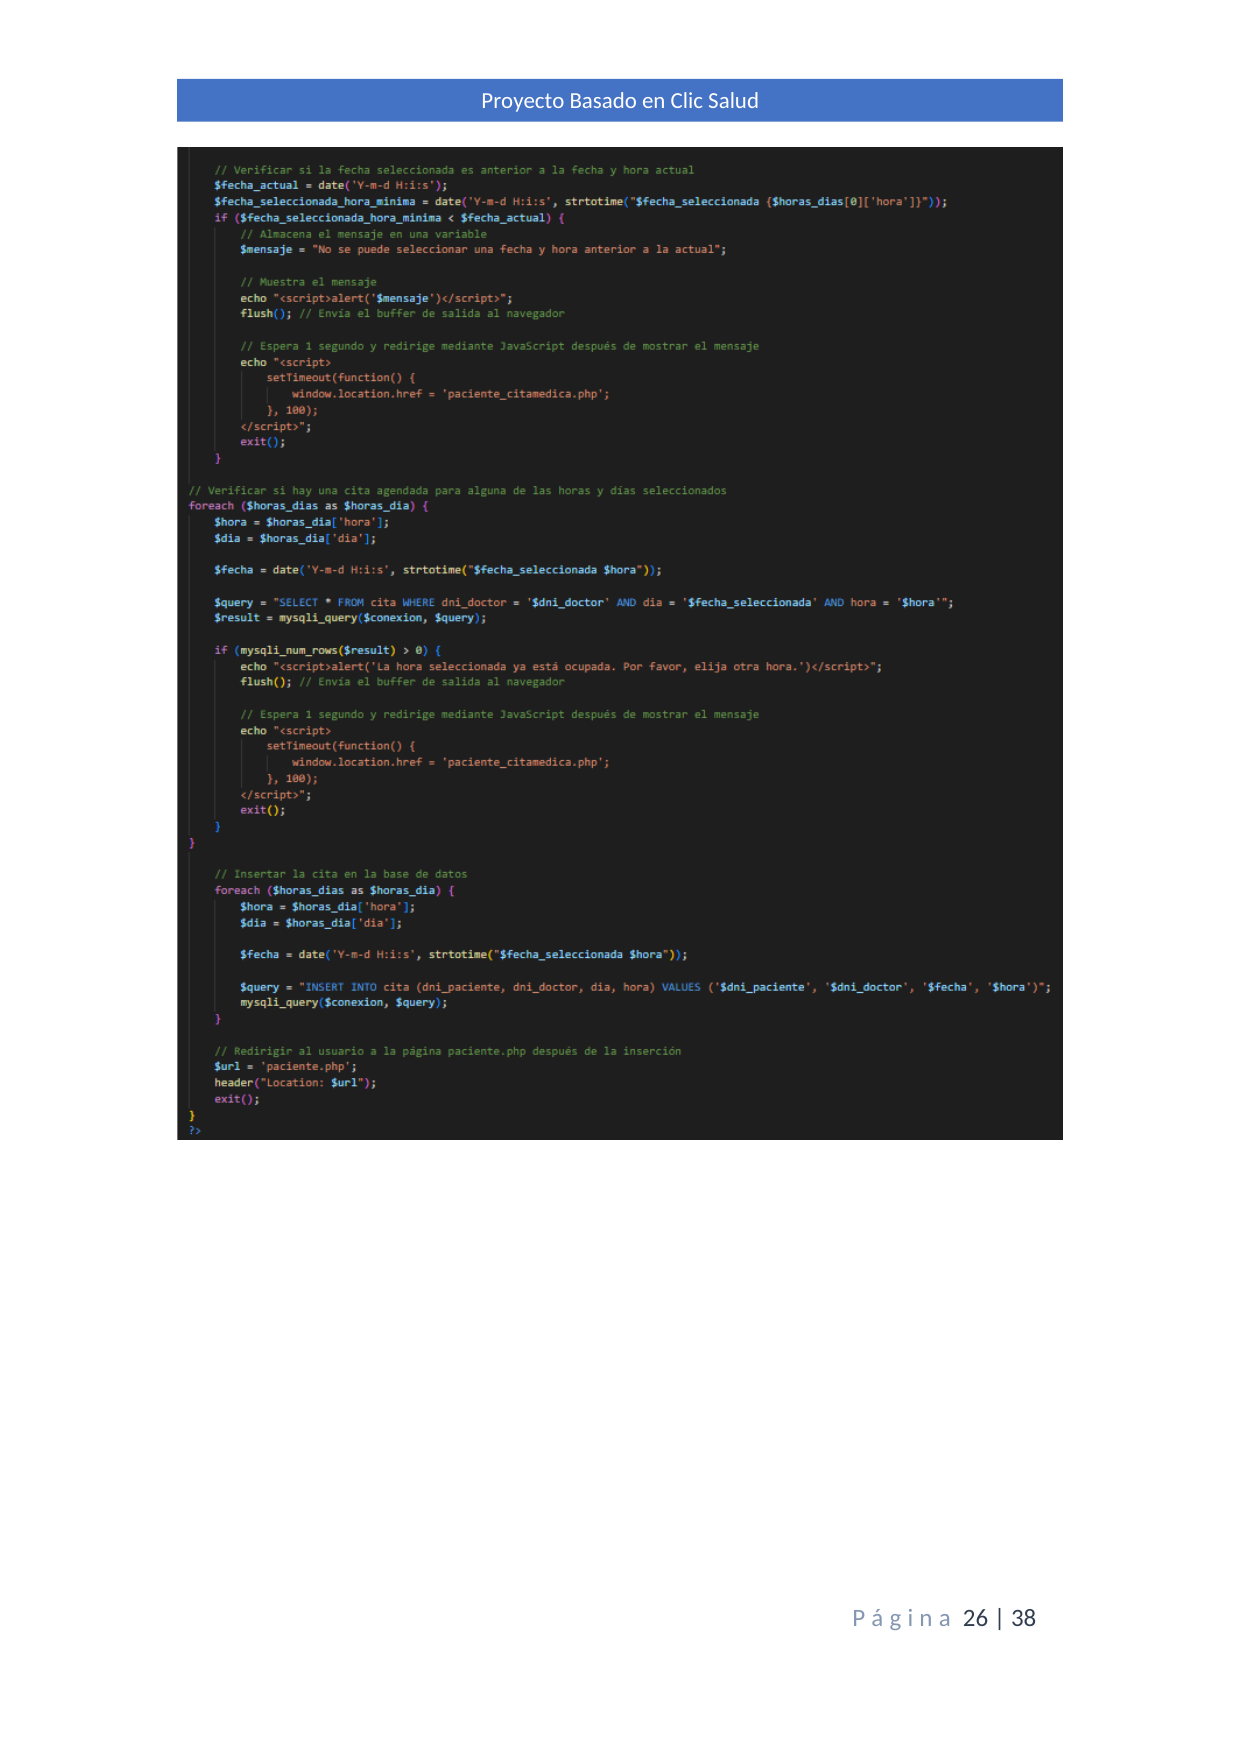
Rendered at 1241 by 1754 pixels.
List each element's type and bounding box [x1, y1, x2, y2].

picture [177, 147, 1063, 1140]
